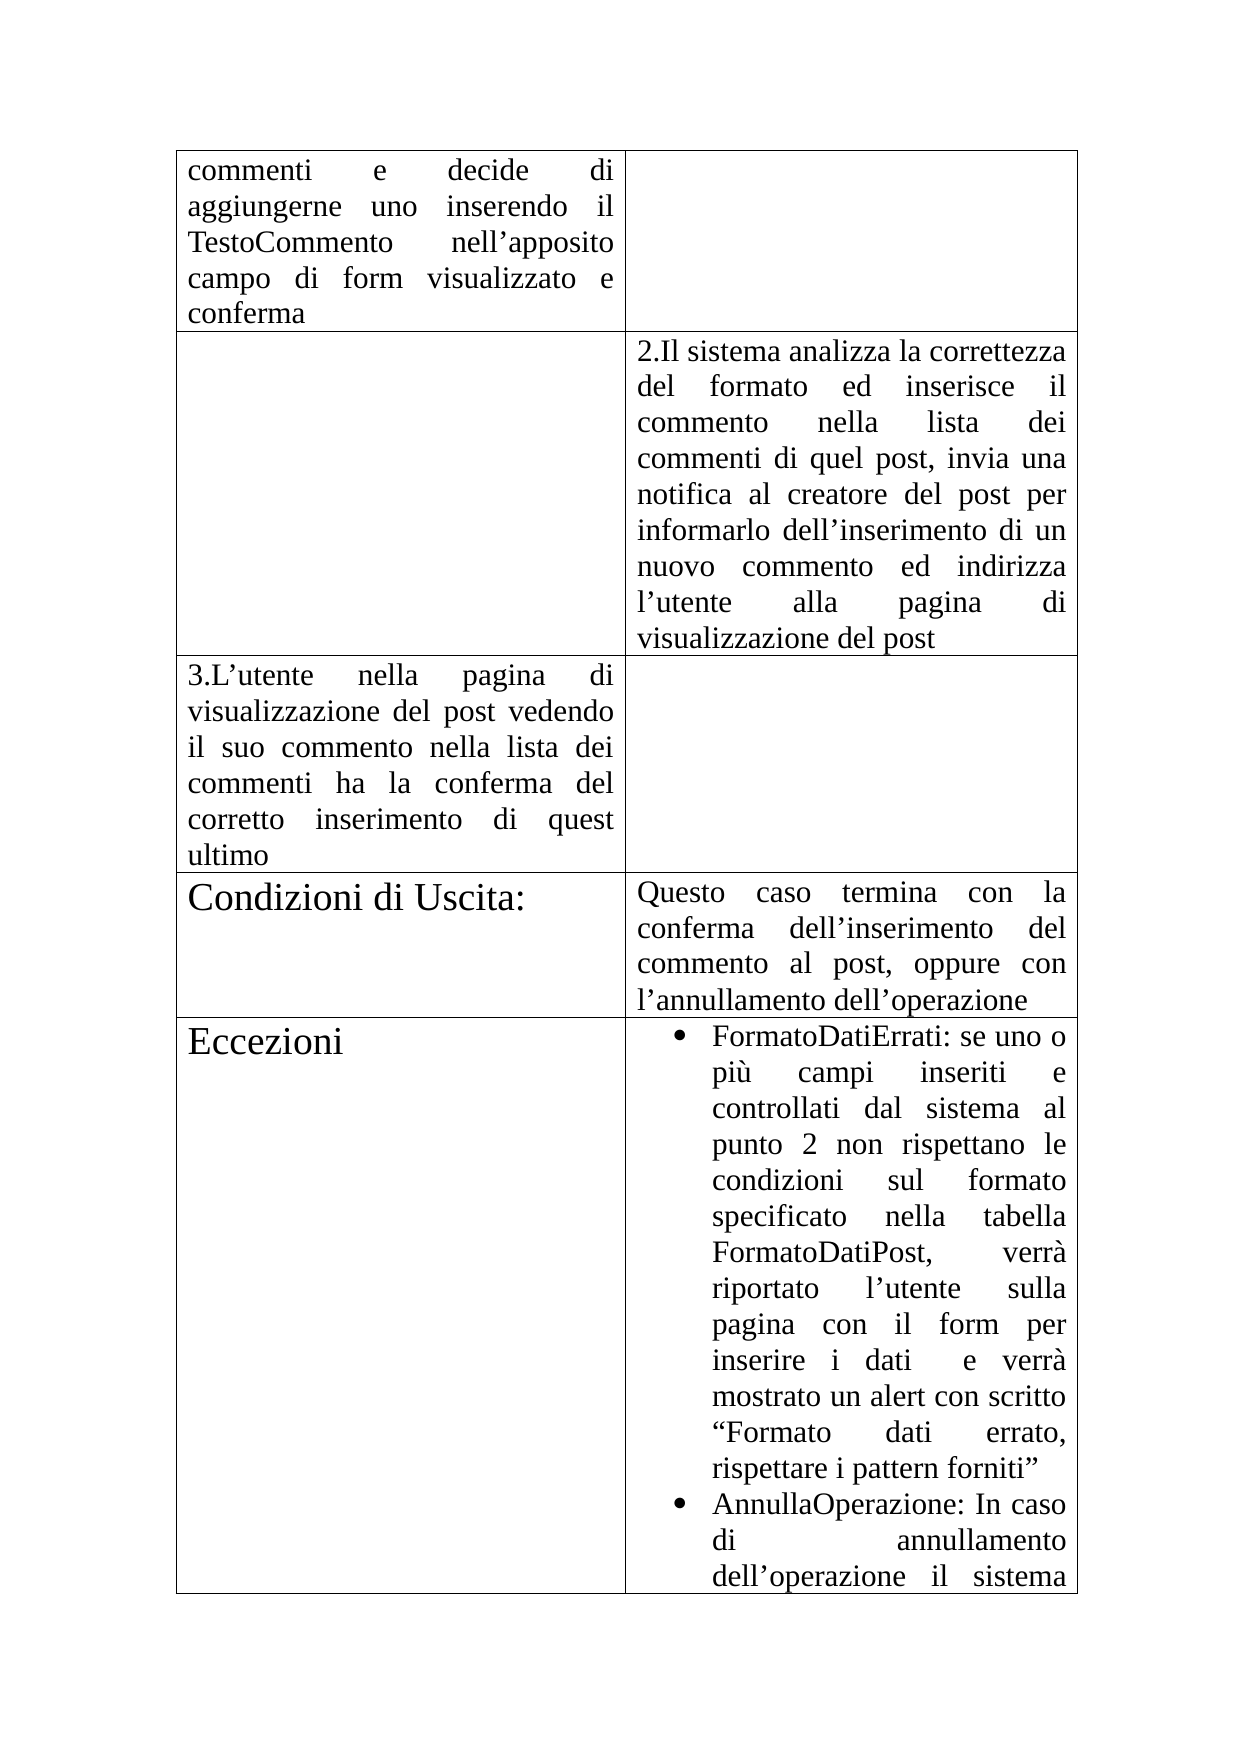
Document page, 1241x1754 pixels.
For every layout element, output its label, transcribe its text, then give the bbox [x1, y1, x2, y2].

table_cell 3.L’utente nella pagina di visualizzazione del post vedendo il suo commento nella lista dei commenti ha la conferma del corretto inserimento di quest ultimo [177, 656, 625, 872]
table_cell Eccezioni [177, 1018, 625, 1593]
table_cell [626, 656, 1077, 872]
table_cell Questo caso termina con la conferma dell’inserimento del commento al post, oppure con l’annullamento dell’operazione [626, 873, 1077, 1017]
table_cell [626, 151, 1077, 331]
table_cell Condizioni di Uscita: [177, 873, 625, 1017]
table_cell 2.Il sistema analizza la correttezza del formato ed inserisce il commento nella lista dei commenti di quel post, invia una notifica al creatore del post per informarlo dell’inserimento di un nuovo commento ed indirizza l’utente alla pagina di visualizzazione del post [626, 332, 1077, 655]
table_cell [626, 1018, 1077, 1593]
table_cell [177, 332, 625, 655]
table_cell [177, 151, 625, 331]
